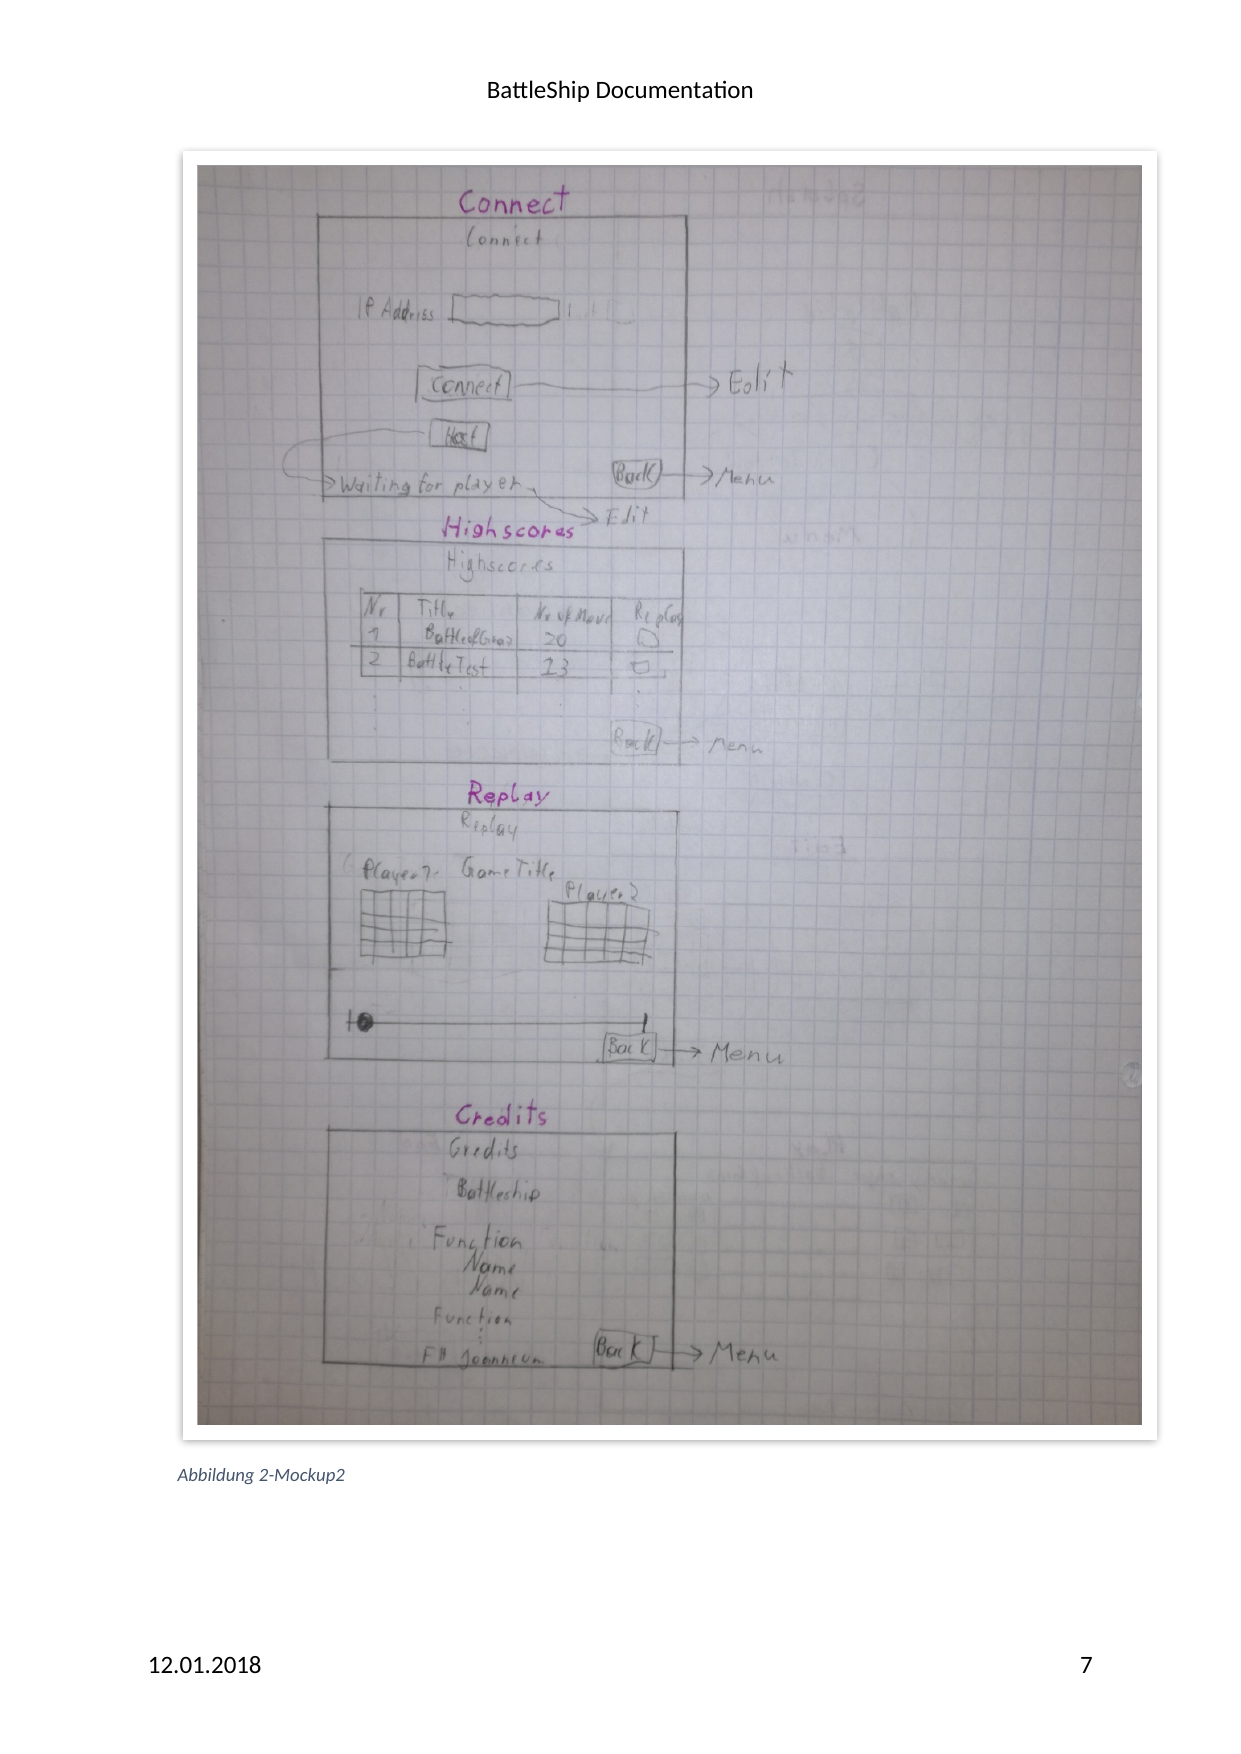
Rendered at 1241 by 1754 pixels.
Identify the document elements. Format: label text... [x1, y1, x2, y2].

picture [198, 167, 1142, 1425]
text Abbildung 2-Mockup2 [177, 1463, 1093, 1486]
